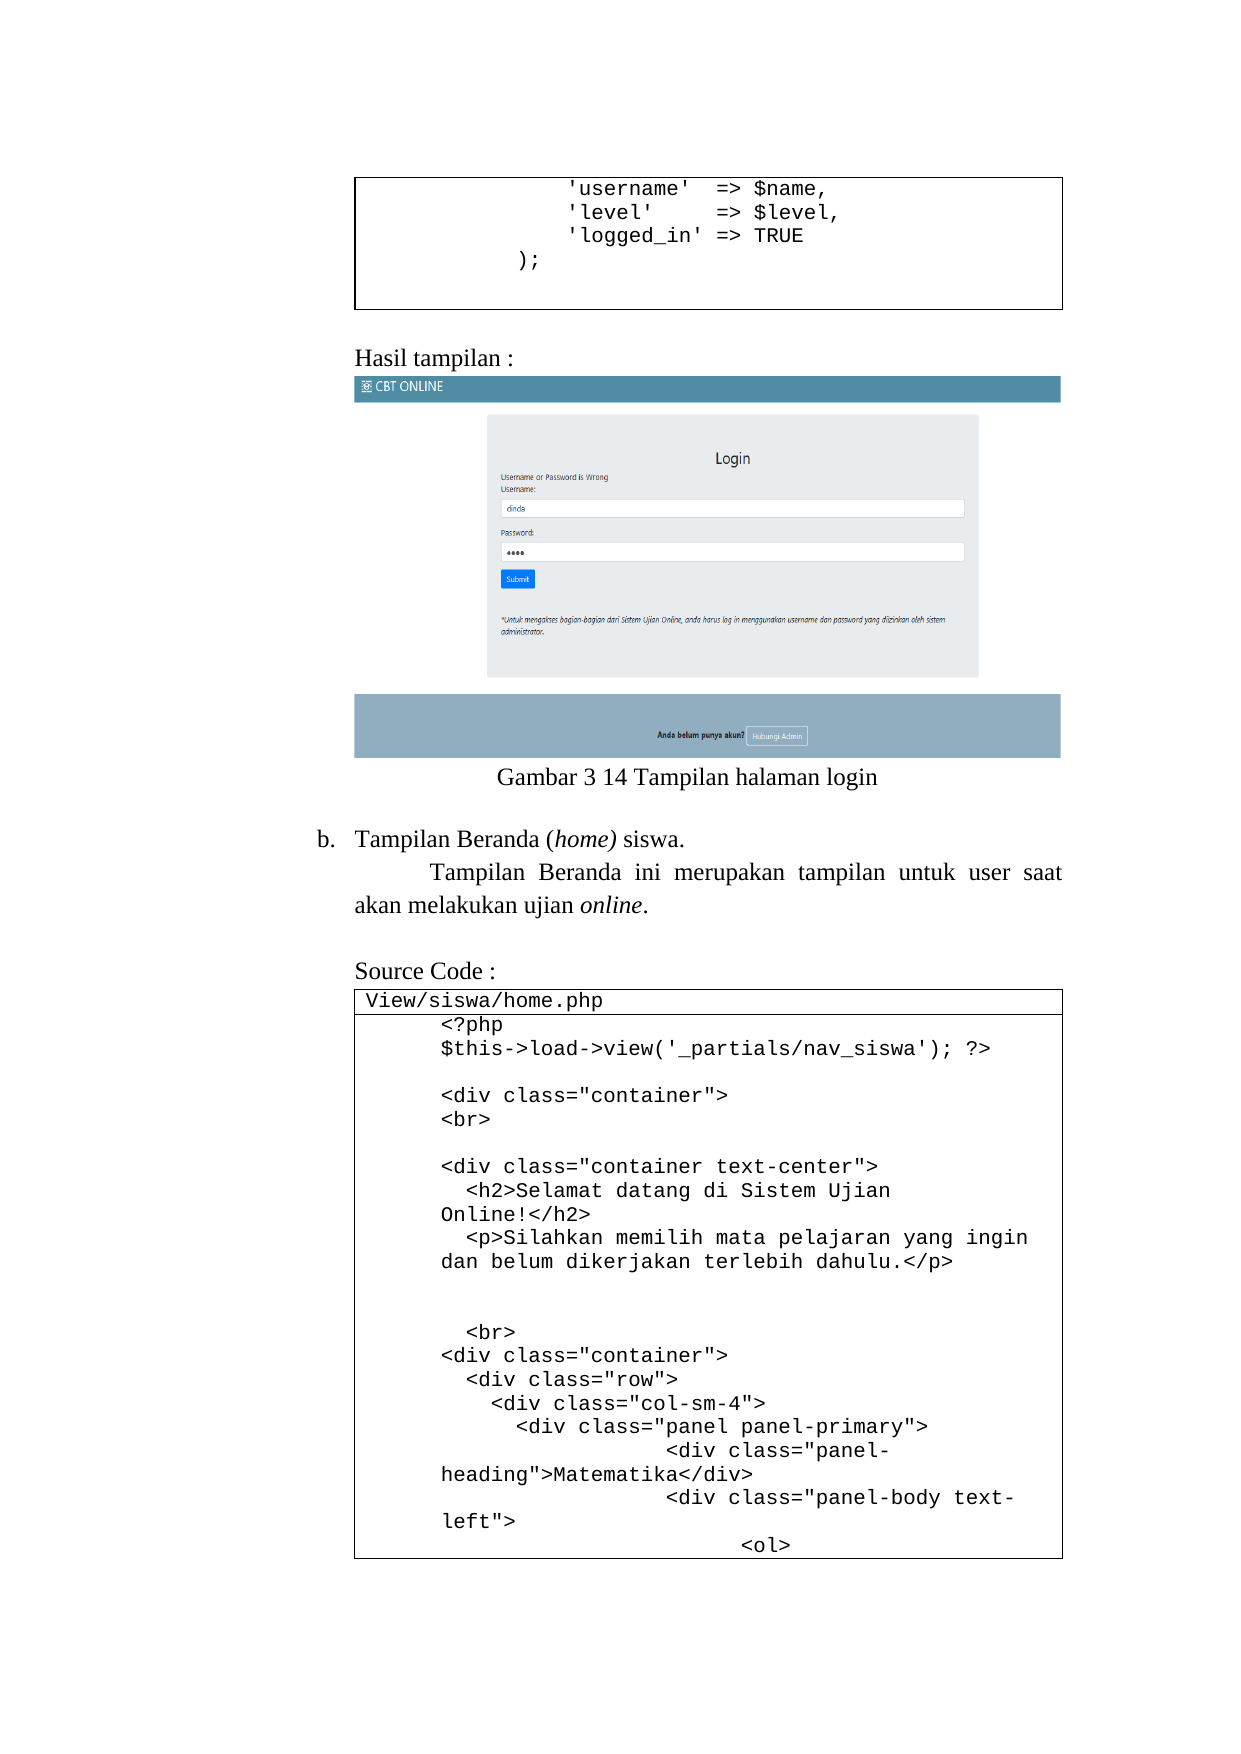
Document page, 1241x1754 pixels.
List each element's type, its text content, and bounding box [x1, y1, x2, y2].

text Tampilan Beranda ini merupakan tampilan untuk user saat akan melakukan ujian online. [354, 857, 1063, 918]
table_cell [355, 1015, 1062, 1558]
table_header View/siswa/home.php [355, 990, 1062, 1013]
text Gambar 3 14 Tampilan halaman login [311, 762, 1063, 791]
list Hasil tampilan : [354, 343, 1063, 372]
list Tampilan Beranda (home) siswa. [317, 824, 1063, 852]
picture [354, 376, 1061, 758]
text Source Code : [354, 956, 1063, 984]
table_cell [356, 178, 1062, 309]
